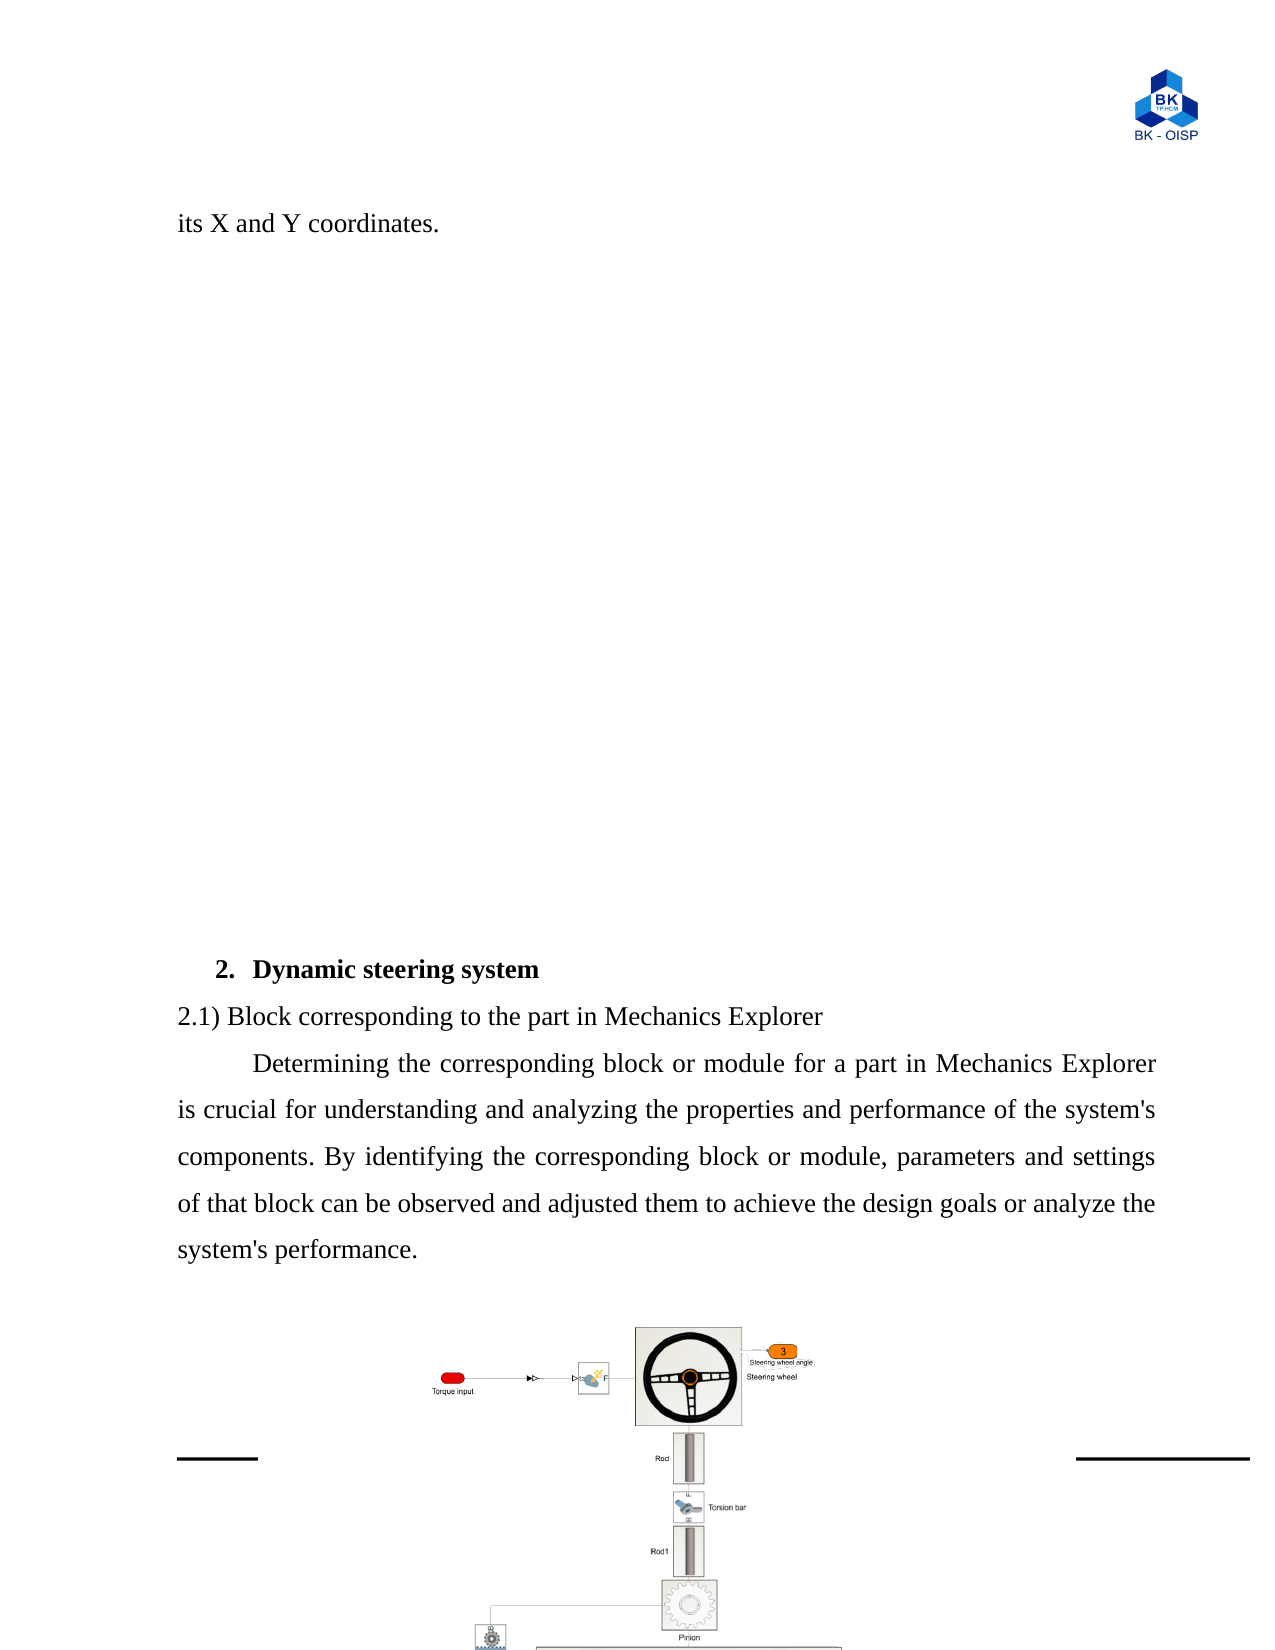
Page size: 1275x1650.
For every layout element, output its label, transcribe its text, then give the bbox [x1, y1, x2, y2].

list Dynamic steering system [215, 953, 1157, 984]
text Determining the corresponding block or module for a part in Mechanics Explorer is crucial for understanding and analyzing the properties and performance of the system's components. By identifying the corresponding block or module, parameters and settings of that block can be observed and adjusted them to achieve the design goals or analyze the system's performance. [177, 1047, 1157, 1264]
subtitle 2.1) Block corresponding to the part in Mechanics Explorer [177, 1000, 1157, 1031]
picture [258, 1297, 1076, 1650]
picture [1134, 68, 1199, 146]
